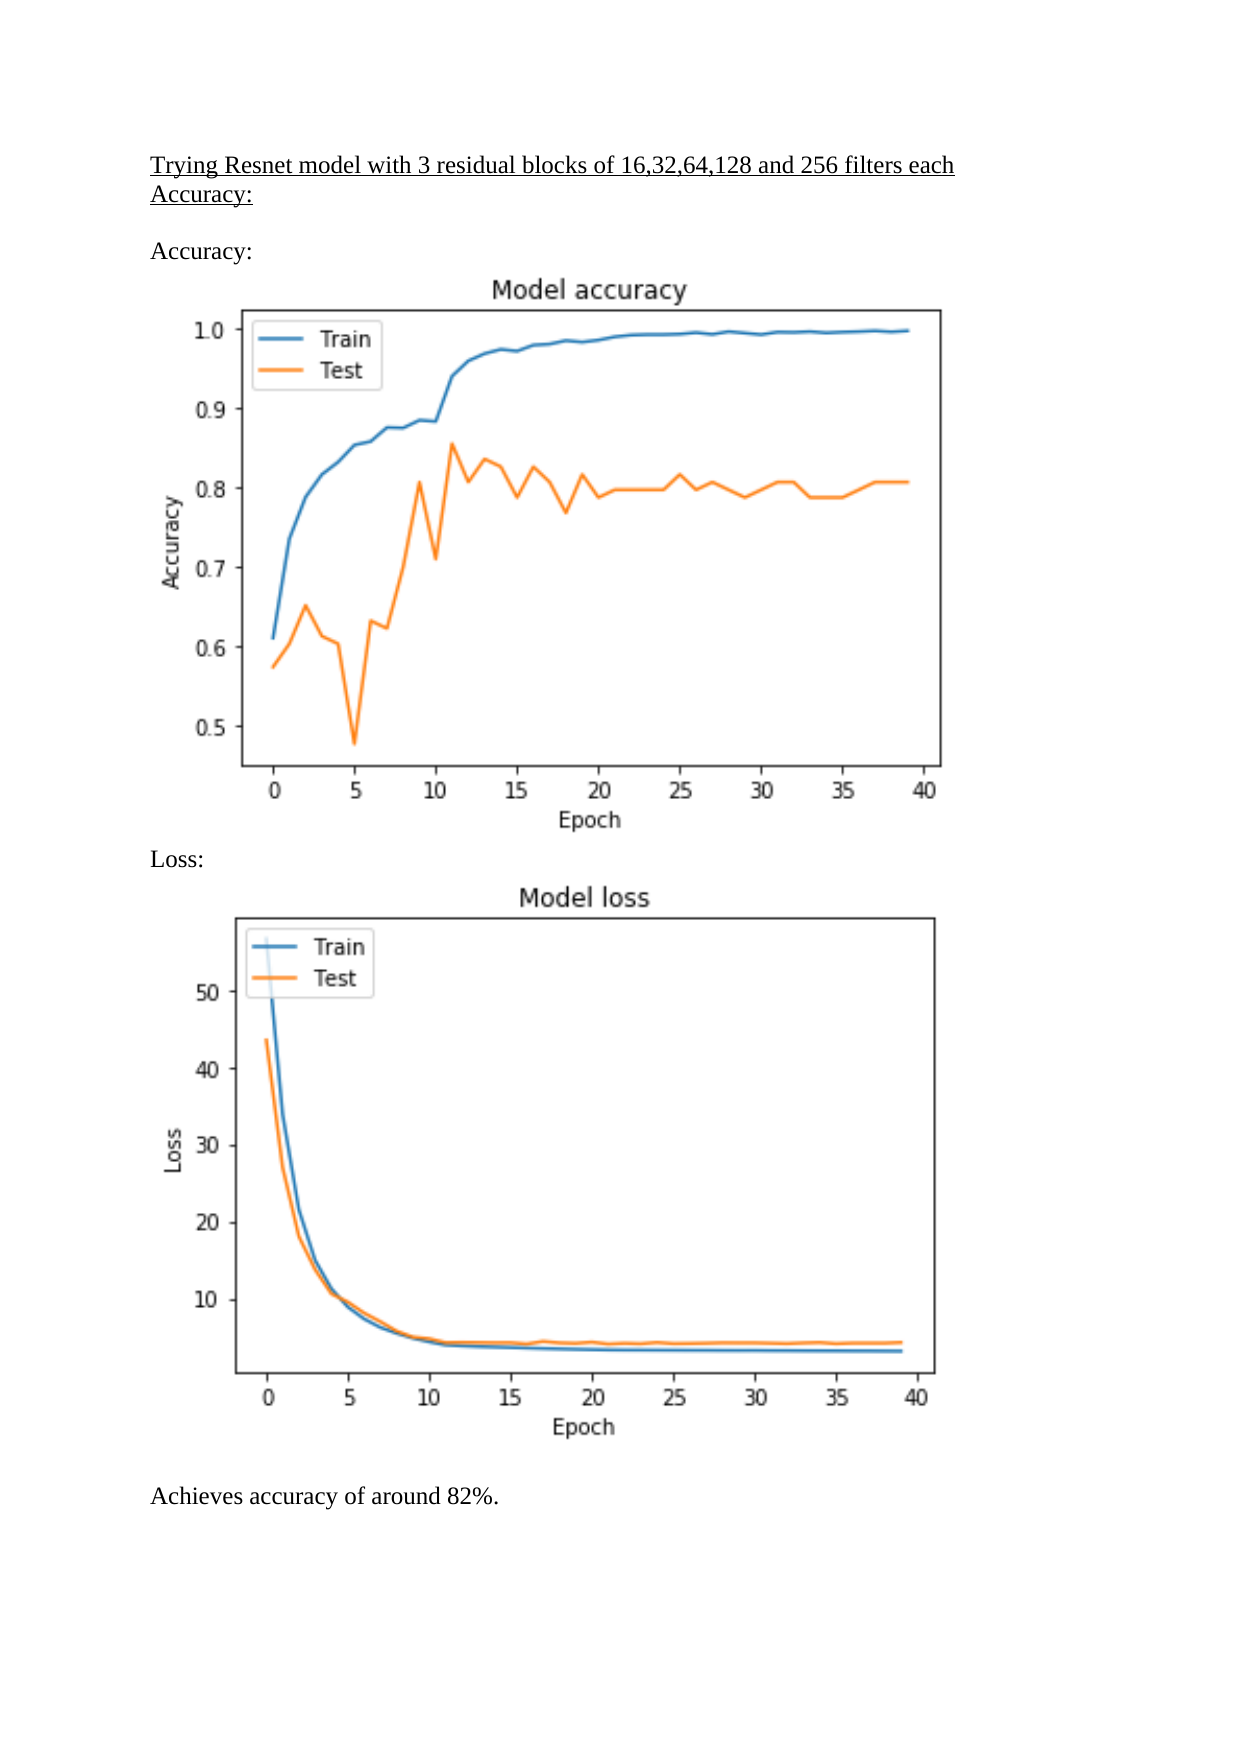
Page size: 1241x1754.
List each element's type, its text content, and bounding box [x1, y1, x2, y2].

text Accuracy: [150, 236, 1090, 265]
picture [150, 872, 955, 1452]
picture [150, 265, 961, 845]
text Achieves accuracy of around 82%. [150, 1481, 1090, 1509]
text Loss: [150, 844, 1090, 873]
text Trying Resnet model with 3 residual blocks of 16,32,64,128 and 256 filters each [150, 150, 1090, 179]
text Accuracy: [150, 179, 1090, 207]
